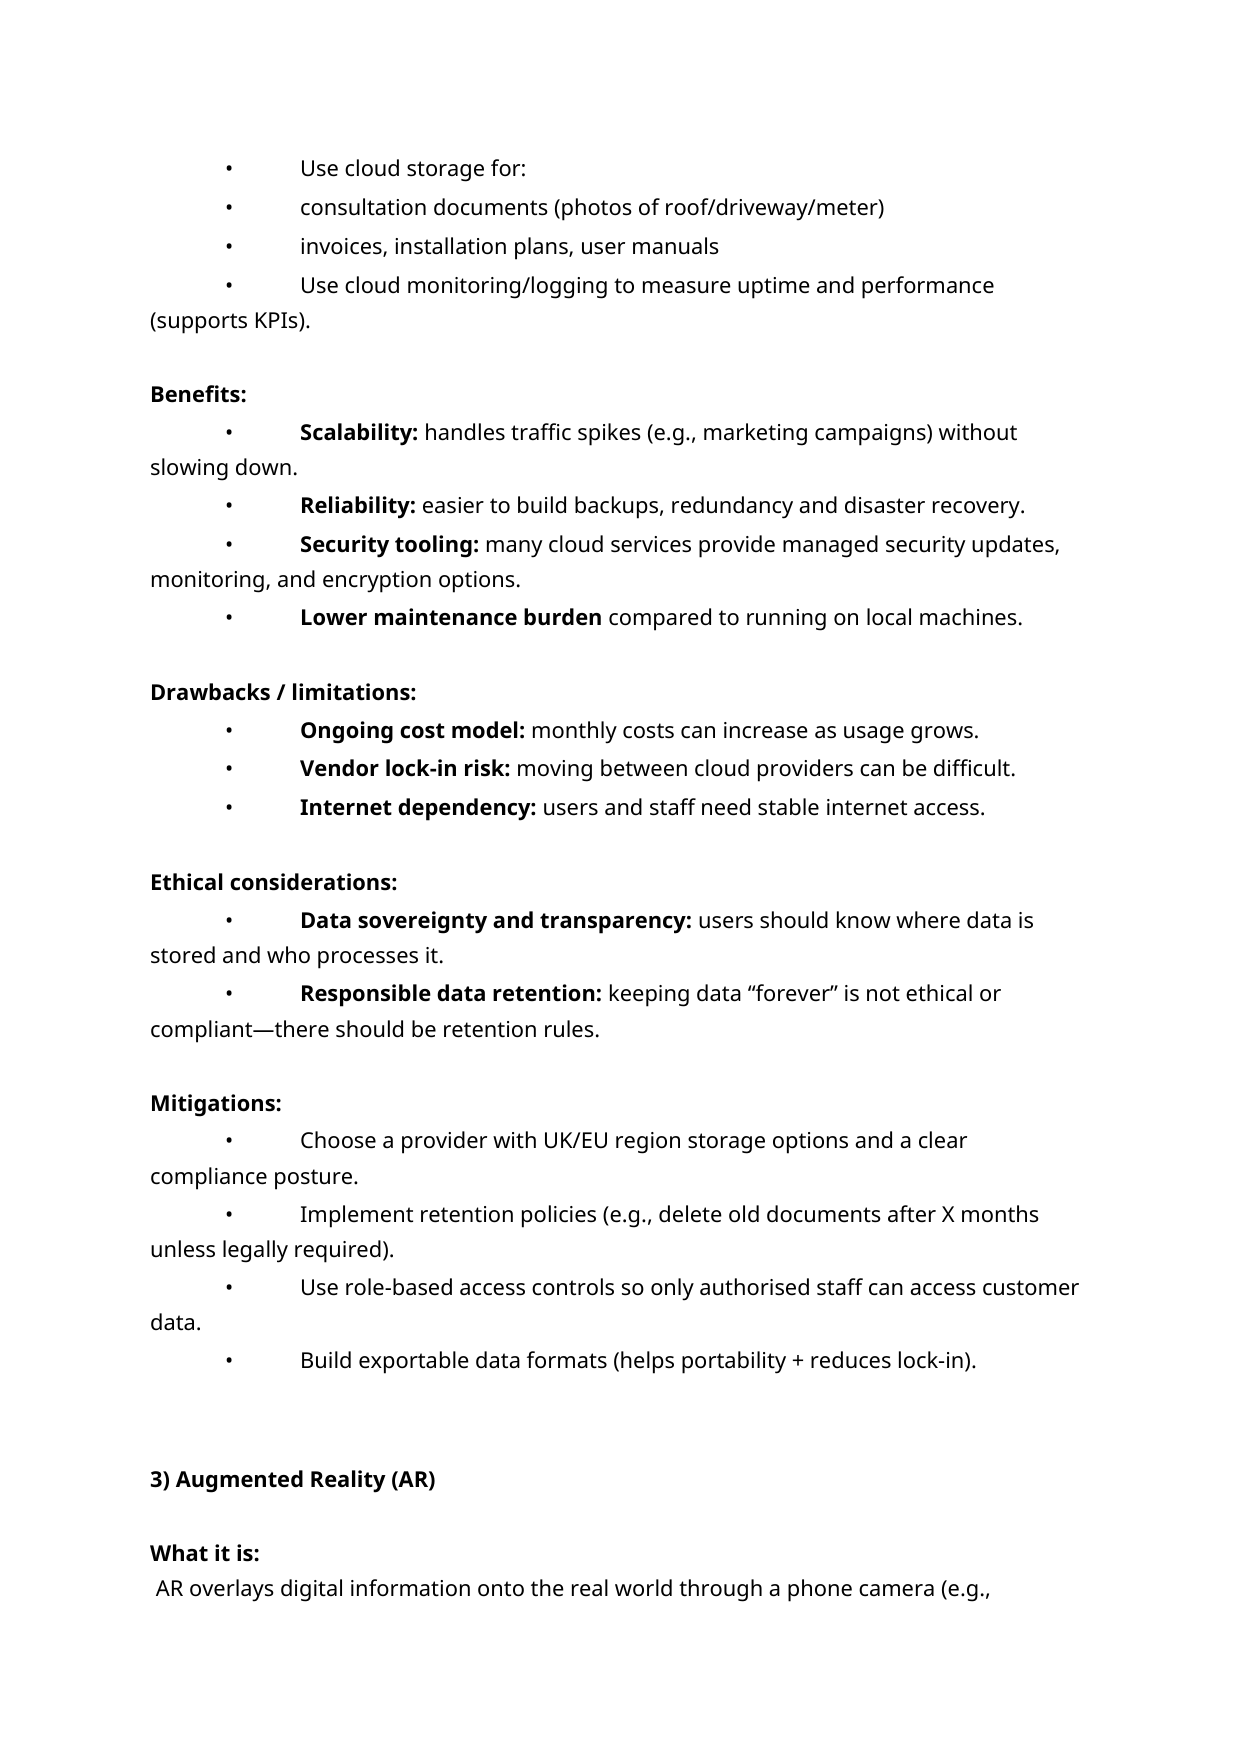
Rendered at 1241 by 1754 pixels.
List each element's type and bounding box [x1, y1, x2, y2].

text [150, 1464, 1090, 1603]
text [150, 150, 1090, 1376]
